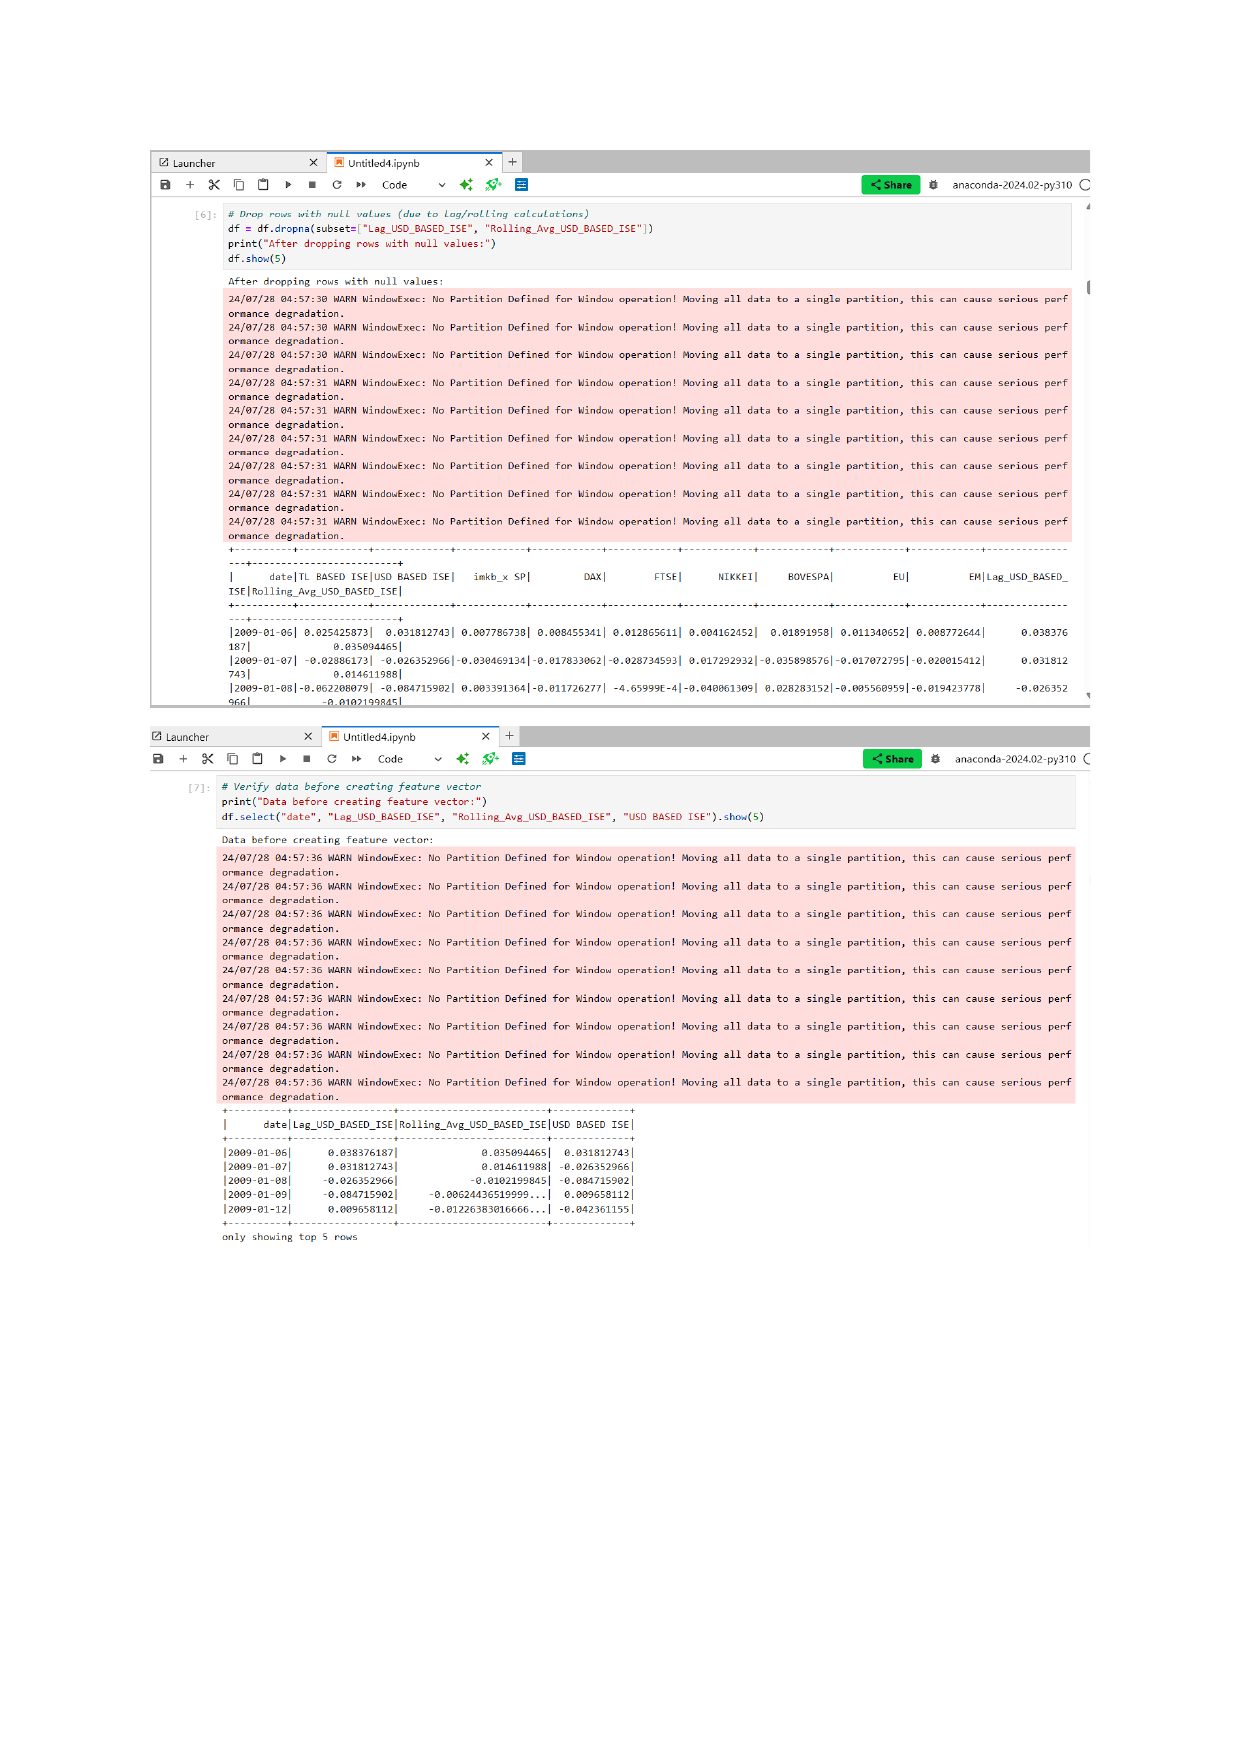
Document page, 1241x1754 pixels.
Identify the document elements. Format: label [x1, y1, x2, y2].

picture [150, 150, 1091, 708]
picture [150, 726, 1091, 1247]
